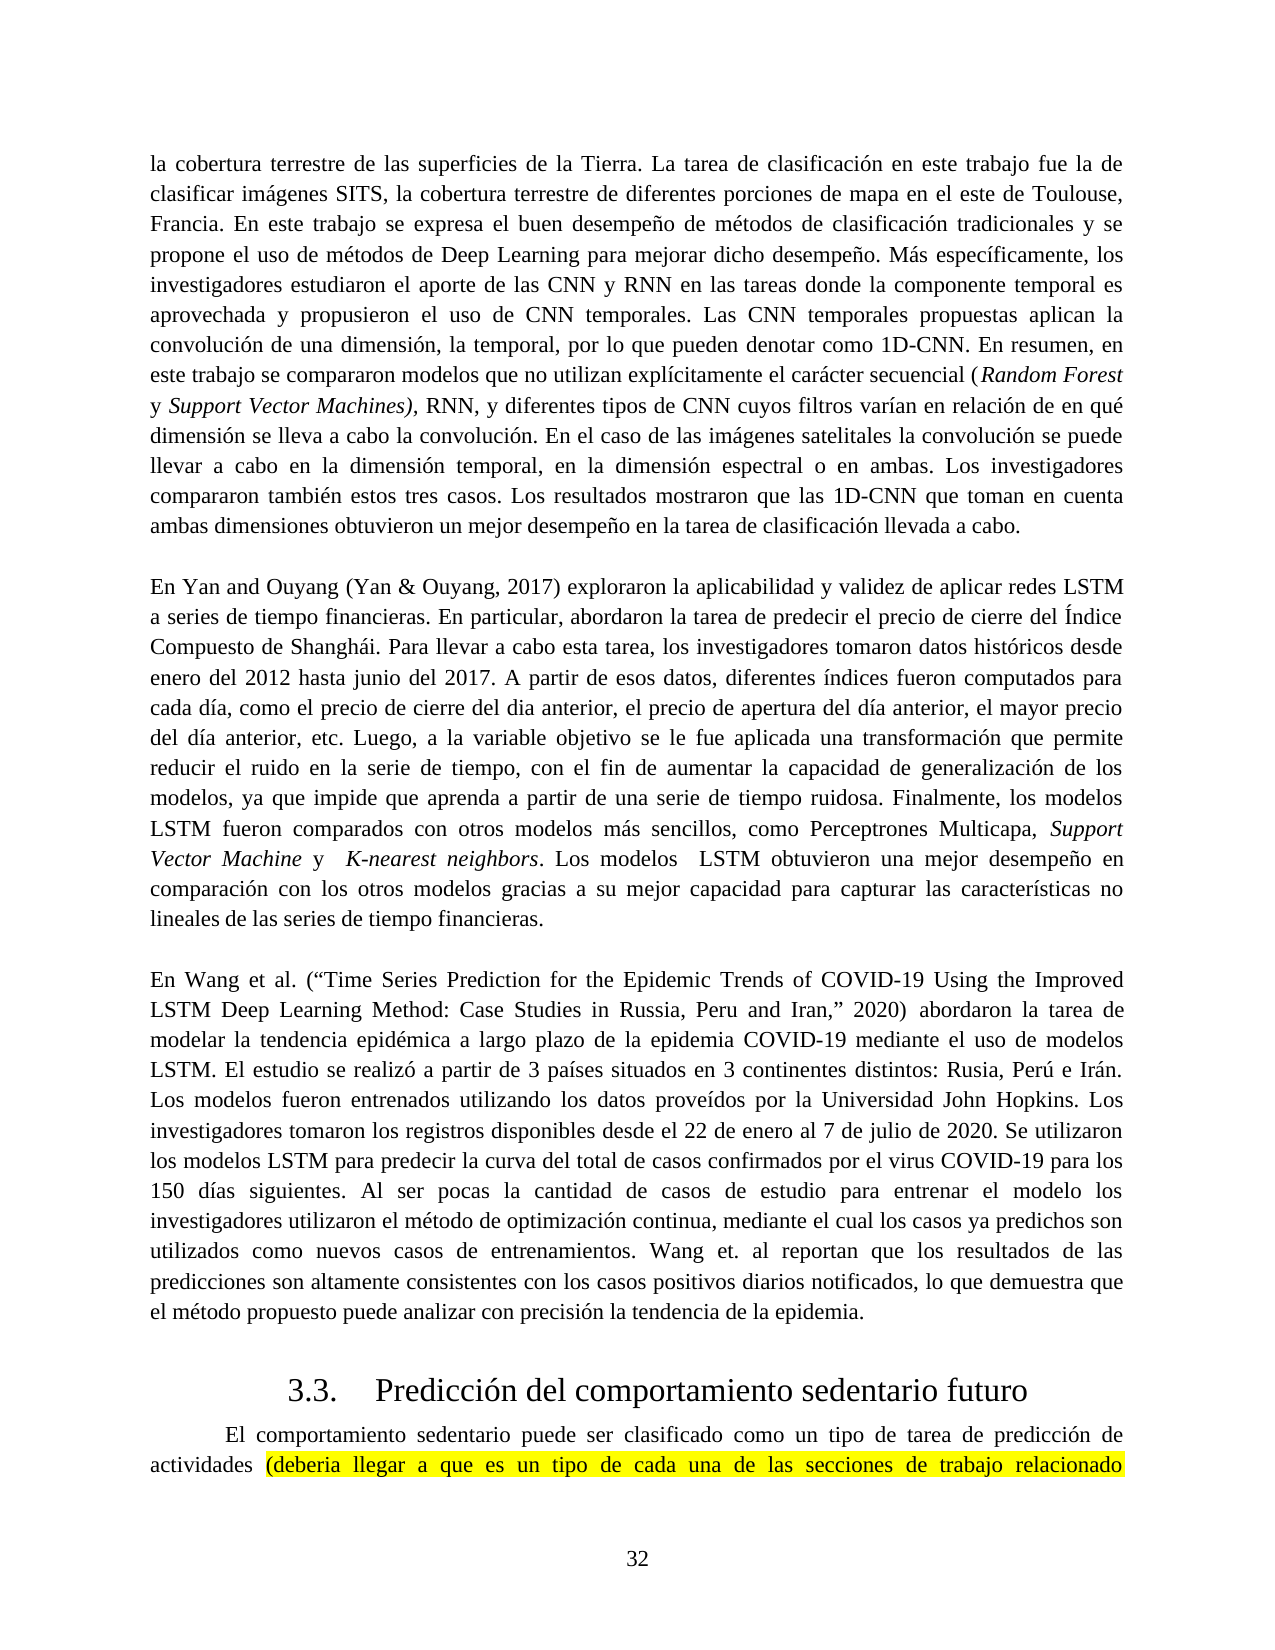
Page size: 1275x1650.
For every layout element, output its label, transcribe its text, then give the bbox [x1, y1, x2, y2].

text En Yan and Ouyang (Yan & Ouyang, 2017) exploraron la aplicabilidad y validez de aplicar redes LSTM a series de tiempo financieras. En particular, abordaron la tarea de predecir el precio de cierre del Índice Compuesto de Shanghái. Para llevar a cabo esta tarea, los investigadores tomaron datos históricos desde enero del 2012 hasta junio del 2017. A partir de esos datos, diferentes índices fueron computados para cada día, como el precio de cierre del dia anterior, el precio de apertura del día anterior, el mayor precio del día anterior, etc. Luego, a la variable objetivo se le fue aplicada una transformación que permite reducir el ruido en la serie de tiempo, con el fin de aumentar la capacidad de generalización de los modelos, ya que impide que aprenda a partir de una serie de tiempo ruidosa. Finalmente, los modelos LSTM fueron comparados con otros modelos más sencillos, como Perceptrones Multicapa, Support Vector Machine y K-nearest neighbors. Los modelos LSTM obtuvieron una mejor desempeño en comparación con los otros modelos gracias a su mejor capacidad para capturar las características no lineales de las series de tiempo financieras. [150, 573, 1125, 932]
subtitle Predicción del comportamiento sedentario futuro [337, 1370, 1125, 1408]
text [150, 1421, 1125, 1477]
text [150, 150, 1125, 539]
text En Wang et al. (“Time Series Prediction for the Epidemic Trends of COVID-19 Using the Improved LSTM Deep Learning Method: Case Studies in Russia, Peru and Iran,” 2020) abordaron la tarea de modelar la tendencia epidémica a largo plazo de la epidemia COVID-19 mediante el uso de modelos LSTM. El estudio se realizó a partir de 3 países situados en 3 continentes distintos: Rusia, Perú e Irán. Los modelos fueron entrenados utilizando los datos proveídos por la Universidad John Hopkins. Los investigadores tomaron los registros disponibles desde el 22 de enero al 7 de julio de 2020. Se utilizaron los modelos LSTM para predecir la curva del total de casos confirmados por el virus COVID-19 para los 150 días siguientes. Al ser pocas la cantidad de casos de estudio para entrenar el modelo los investigadores utilizaron el método de optimización continua, mediante el cual los casos ya predichos son utilizados como nuevos casos de entrenamientos. Wang et. al reportan que los resultados de las predicciones son altamente consistentes con los casos positivos diarios notificados, lo que demuestra que el método propuesto puede analizar con precisión la tendencia de la epidemia. [150, 966, 1125, 1324]
